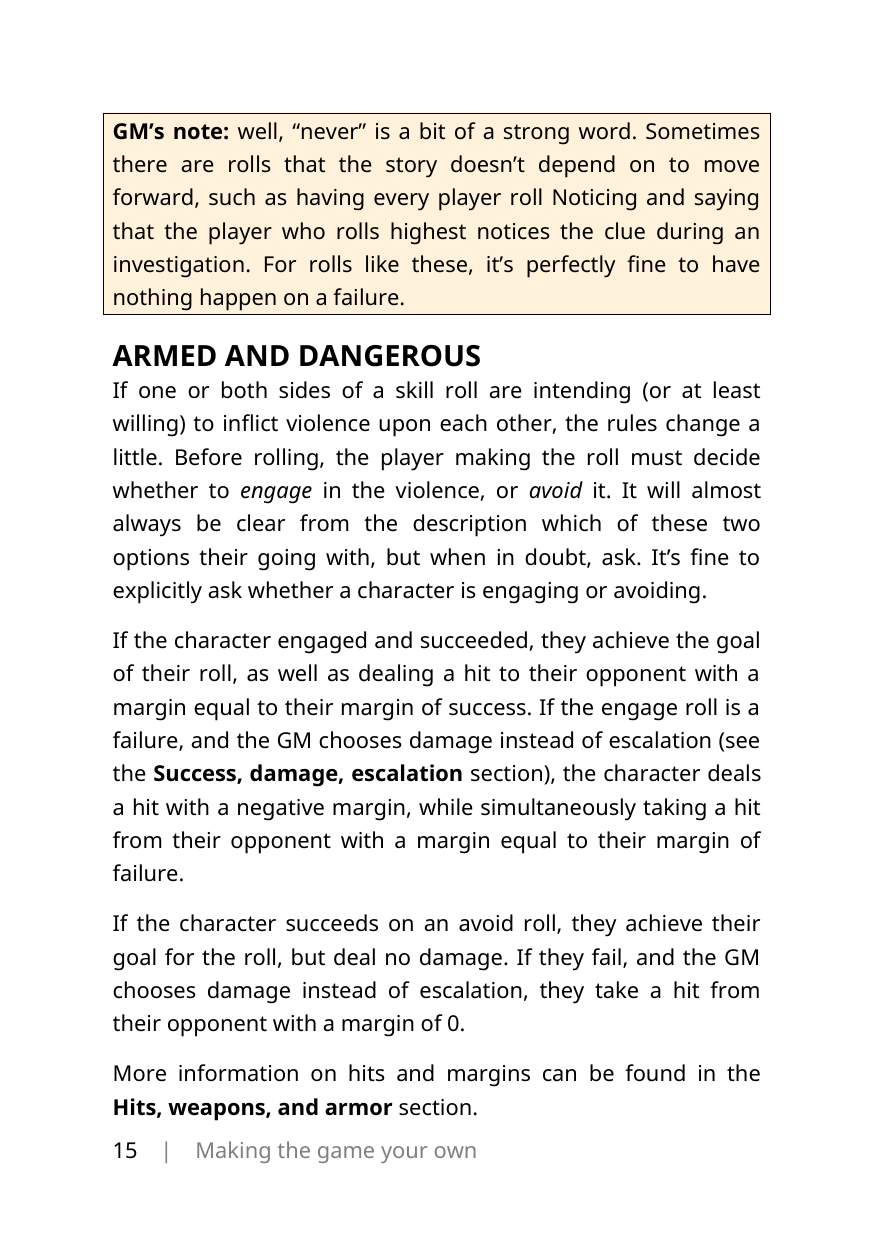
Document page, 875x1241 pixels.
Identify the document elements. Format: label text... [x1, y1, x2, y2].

subtitle Armed and dangerous [112, 335, 762, 375]
text GM’s note: well, “never” is a bit of a strong word. Sometimes there are rolls that the story doesn’t depend on to move forward, such as having every player roll Noticing and saying that the player who rolls highest notices the clue during an investigation. For rolls like these, it’s perfectly fine to have nothing happen on a failure. [104, 114, 770, 314]
text If the character succeeds on an avoid roll, they achieve their goal for the roll, but deal no damage. If they fail, and the GM chooses damage instead of escalation, they take a hit from their opponent with a margin of 0. [112, 908, 762, 1038]
text More information on hits and margins can be found in the Hits, weapons, and armor section. [112, 1058, 762, 1122]
text If one or both sides of a skill roll are intending (or at least willing) to inflict violence upon each other, the rules change a little. Before rolling, the player making the roll must decide whether to engage in the violence, or avoid it. It will almost always be clear from the description which of these two options their going with, but when in doubt, ask. It’s fine to explicitly ask whether a character is engaging or avoiding. [112, 375, 762, 605]
text If the character engaged and succeeded, they achieve the goal of their roll, as well as dealing a hit to their opponent with a margin equal to their margin of success. If the engage roll is a failure, and the GM chooses damage instead of escalation (see the Success, damage, escalation section), the character deals a hit with a negative margin, while simultaneously taking a hit from their opponent with a margin equal to their margin of failure. [112, 625, 762, 888]
